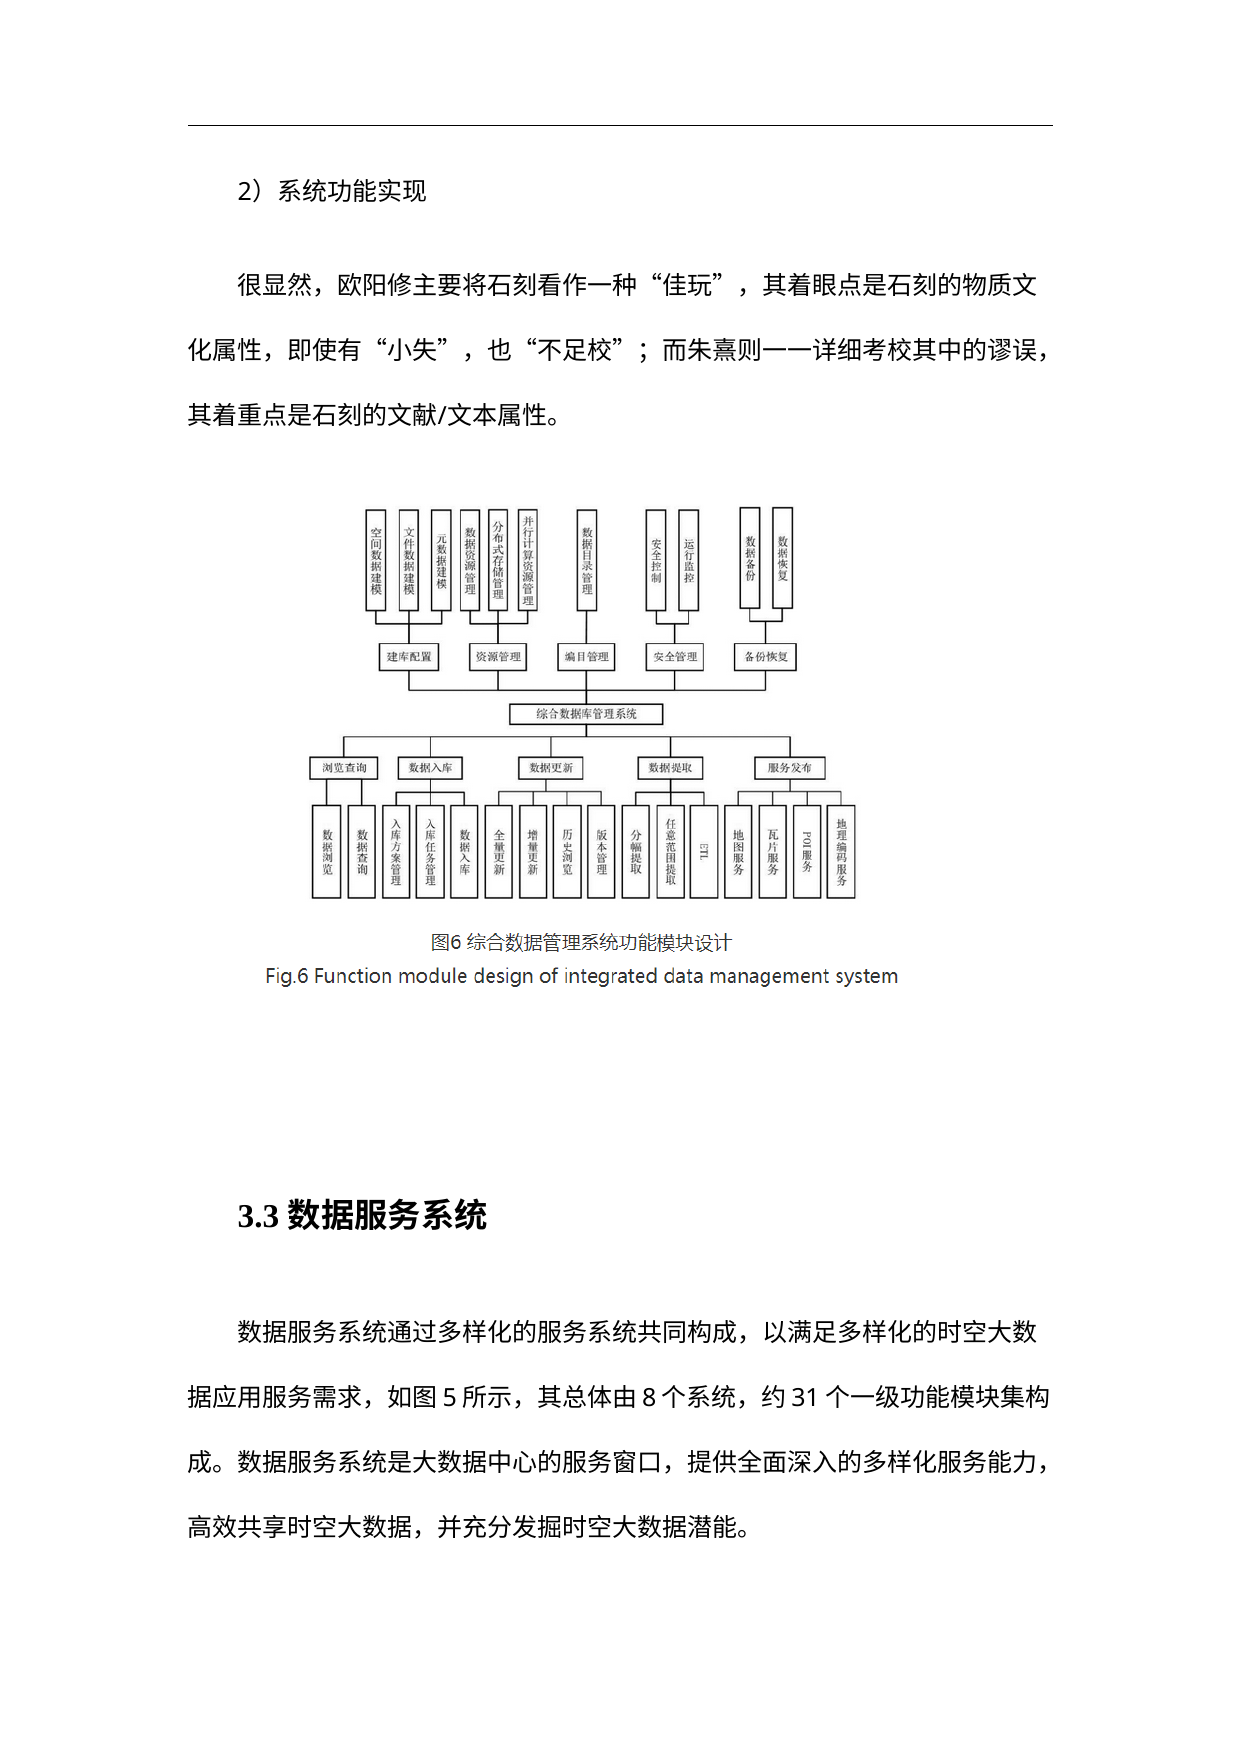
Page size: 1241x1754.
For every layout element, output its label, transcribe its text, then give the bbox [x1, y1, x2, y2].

text 很显然，欧阳修主要将石刻看作一种“佳玩”，其着眼点是石刻的物质文化属性，即使有“小失”，也“不足校”；而朱熹则一一详细考校其中的谬误，其着重点是石刻的文献/文本属性。 [187, 251, 1053, 446]
subtitle 3.3 数据服务系统 [187, 1180, 1053, 1245]
text 2）系统功能实现 [187, 157, 1053, 222]
picture [187, 489, 1053, 1014]
text 数据服务系统通过多样化的服务系统共同构成，以满足多样化的时空大数据应用服务需求，如图5所示，其总体由8个系统，约31个一级功能模块集构成。数据服务系统是大数据中心的服务窗口，提供全面深入的多样化服务能力，高效共享时空大数据，并充分发掘时空大数据潜能。 [187, 1298, 1053, 1558]
